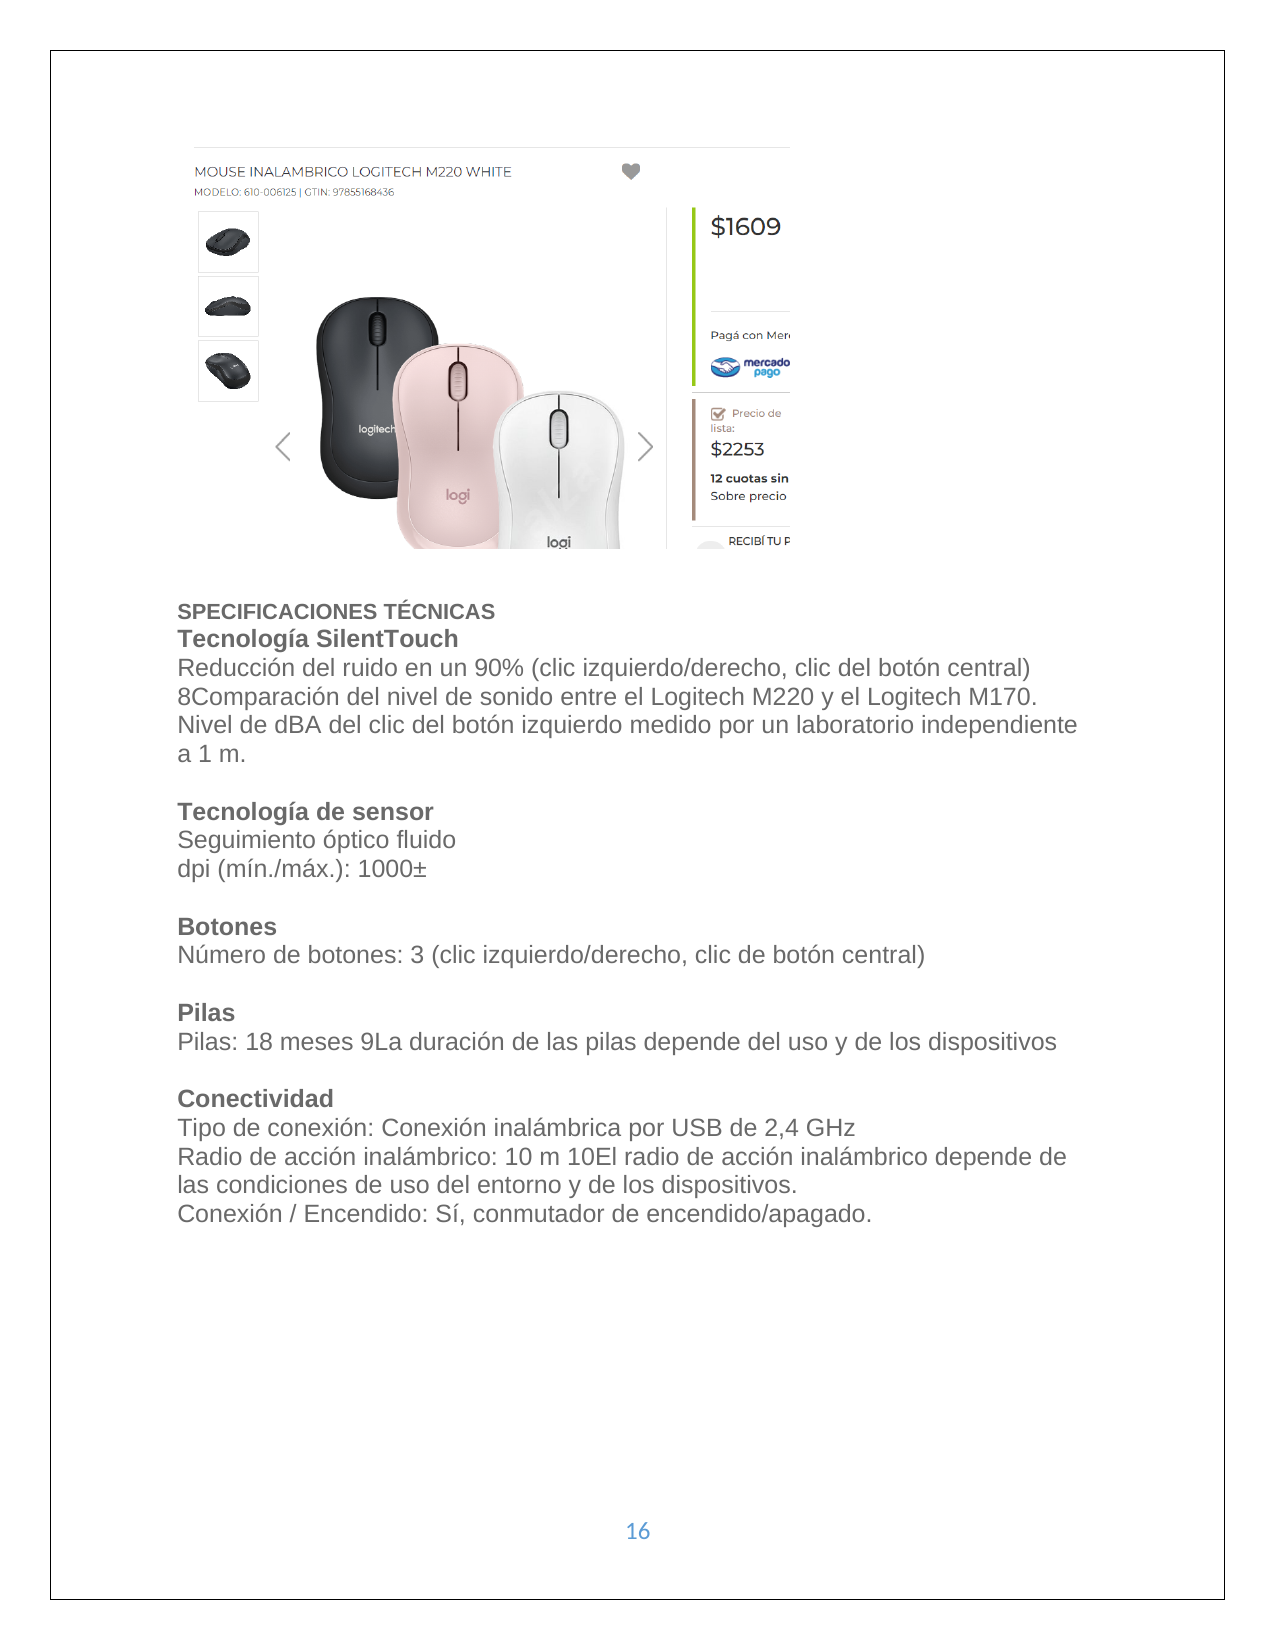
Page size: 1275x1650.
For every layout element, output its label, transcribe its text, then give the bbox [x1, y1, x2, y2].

picture [177, 147, 790, 549]
text SPECIFICACIONES TÉCNICAS Tecnología SilentTouch Reducción del ruido en un 90% (clic izquierdo/derecho, clic del botón central) 8Comparación del nivel de sonido entre el Logitech M220 y el Logitech M170. Nivel de dBA del clic del botón izquierdo medido por un laboratorio independiente a 1 m. Tecnología de sensor Seguimiento óptico fluido dpi (mín./máx.): 1000± Botones Número de botones: 3 (clic izquierdo/derecho, clic de botón central) Pilas Pilas: 18 meses 9La duración de las pilas depende del uso y de los dispositivos Conectividad Tipo de conexión: Conexión inalámbrica por USB de 2,4 GHz Radio de acción inalámbrico: 10 m 10El radio de acción inalámbrico depende de las condiciones de uso del entorno y de los dispositivos. Conexión / Encendido: Sí, conmutador de encendido/apagado. [177, 599, 1098, 1228]
